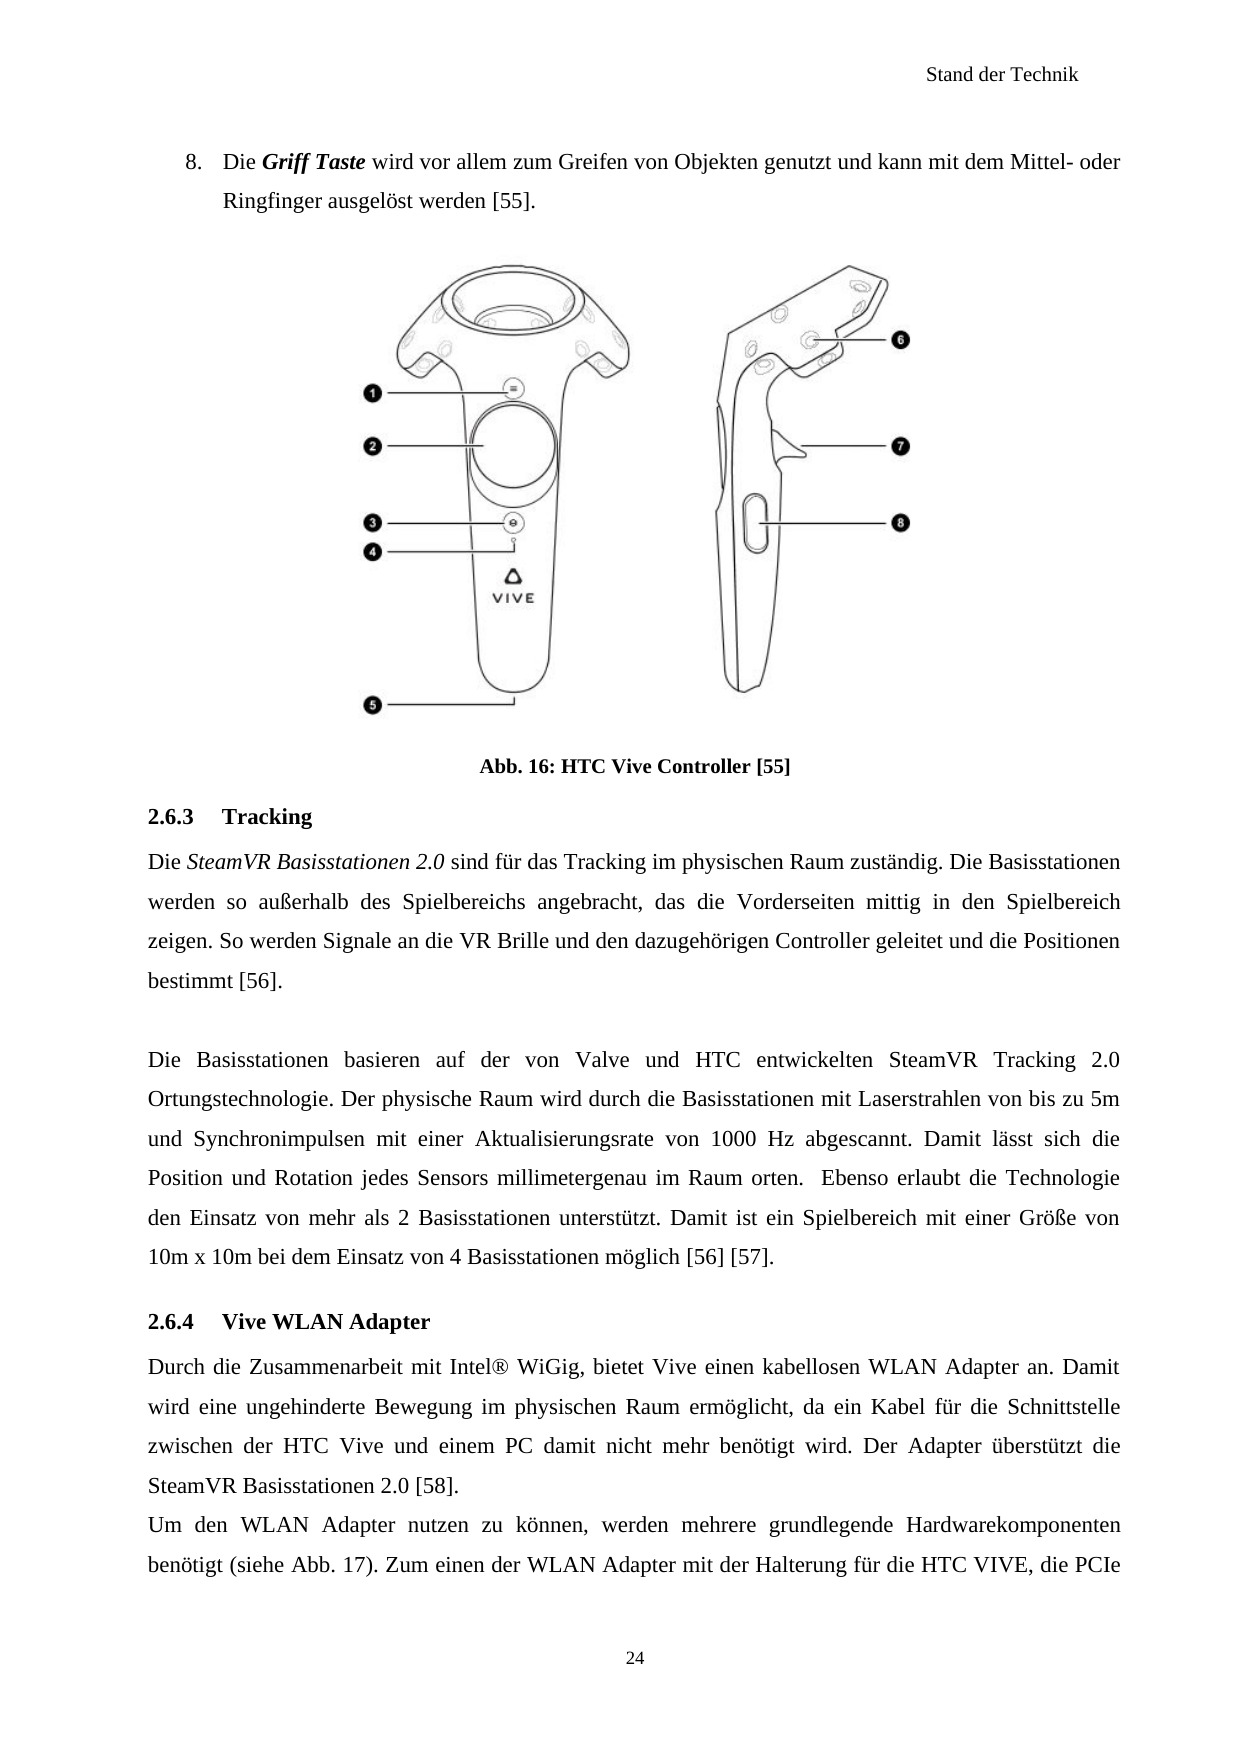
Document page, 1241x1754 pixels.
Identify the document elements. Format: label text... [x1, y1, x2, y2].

text Die SteamVR Basisstationen 2.0 sind für das Tracking im physischen Raum zuständig. Die Basisstationen werden so außerhalb des Spielbereichs angebracht, das die Vorderseiten mittig in den Spielbereich zeigen. So werden Signale an die VR Brille und den dazugehörigen Controller geleitet und die Positionen bestimmt . [148, 848, 1122, 993]
list Die Griff Taste wird vor allem zum Greifen von Objekten genutzt und kann mit dem Mittel- oder Ringfinger ausgelöst werden . [185, 148, 1122, 213]
text Durch die Zusammenarbeit mit Intel® WiGig, bietet Vive einen kabellosen WLAN Adapter an. Damit wird eine ungehinderte Bewegung im physischen Raum ermöglicht, da ein Kabel für die Schnittstelle zwischen der HTC Vive und einem PC damit nicht mehr benötigt wird. Der Adapter überstützt die SteamVR Basisstationen 2.0 . [148, 1353, 1122, 1498]
picture [339, 226, 931, 741]
text Die Basisstationen basieren auf der von Valve und HTC entwickelten SteamVR Tracking 2.0 Ortungstechnologie. Der physische Raum wird durch die Basisstationen mit Laserstrahlen von bis zu 5m und Synchronimpulsen mit einer Aktualisierungsrate von 1000 Hz abgescannt. Damit lässt sich die Position und Rotation jedes Sensors millimetergenau im Raum orten. Ebenso erlaubt die Technologie den Einsatz von mehr als 2 Basisstationen unterstützt. Damit ist ein Spielbereich mit einer Größe von 10m x 10m bei dem Einsatz von 4 Basisstationen möglich . [148, 1046, 1122, 1269]
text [148, 1511, 1122, 1577]
subtitle Tracking [148, 803, 1122, 829]
text Abb. : HTC Vive Controller [148, 754, 1122, 778]
subtitle Vive WLAN Adapter [148, 1308, 1122, 1334]
